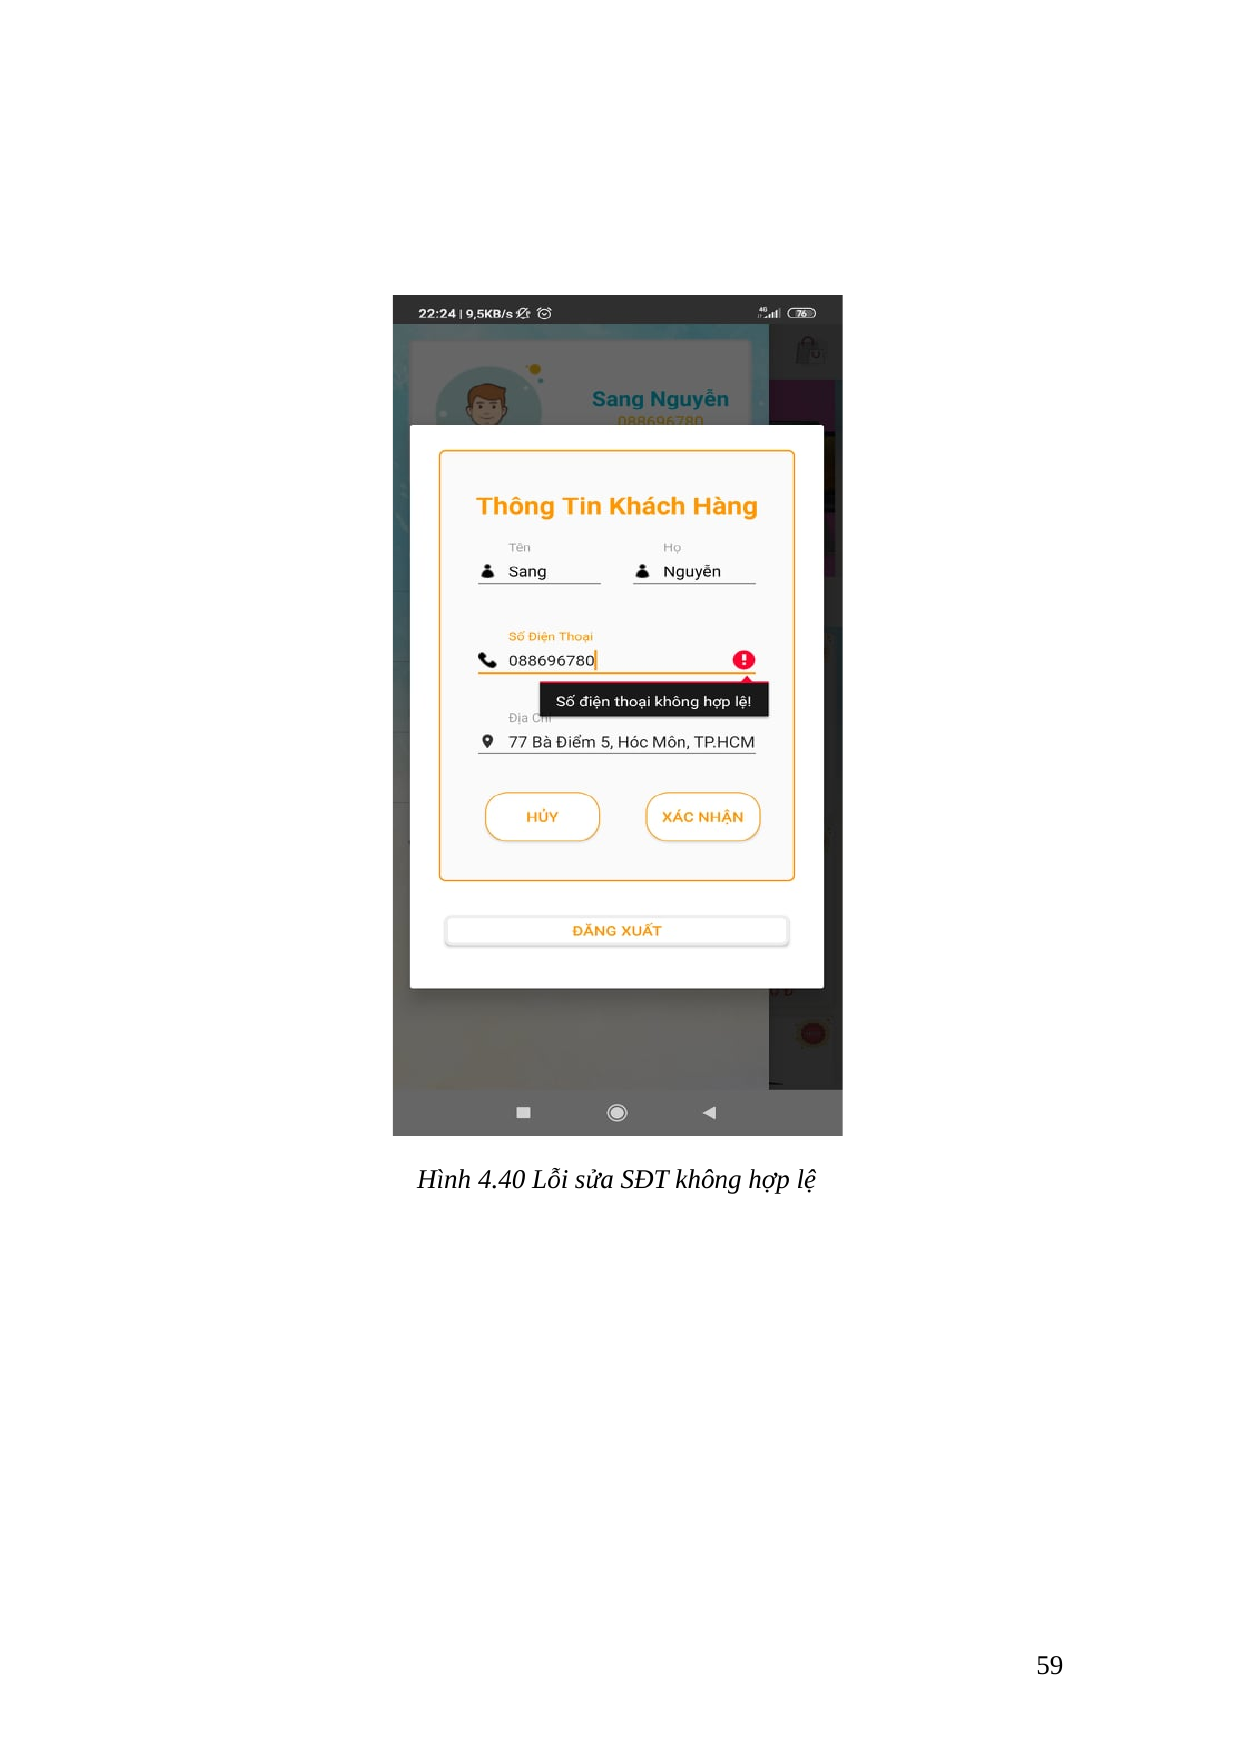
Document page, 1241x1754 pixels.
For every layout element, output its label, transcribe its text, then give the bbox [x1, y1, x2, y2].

picture [392, 295, 843, 1136]
